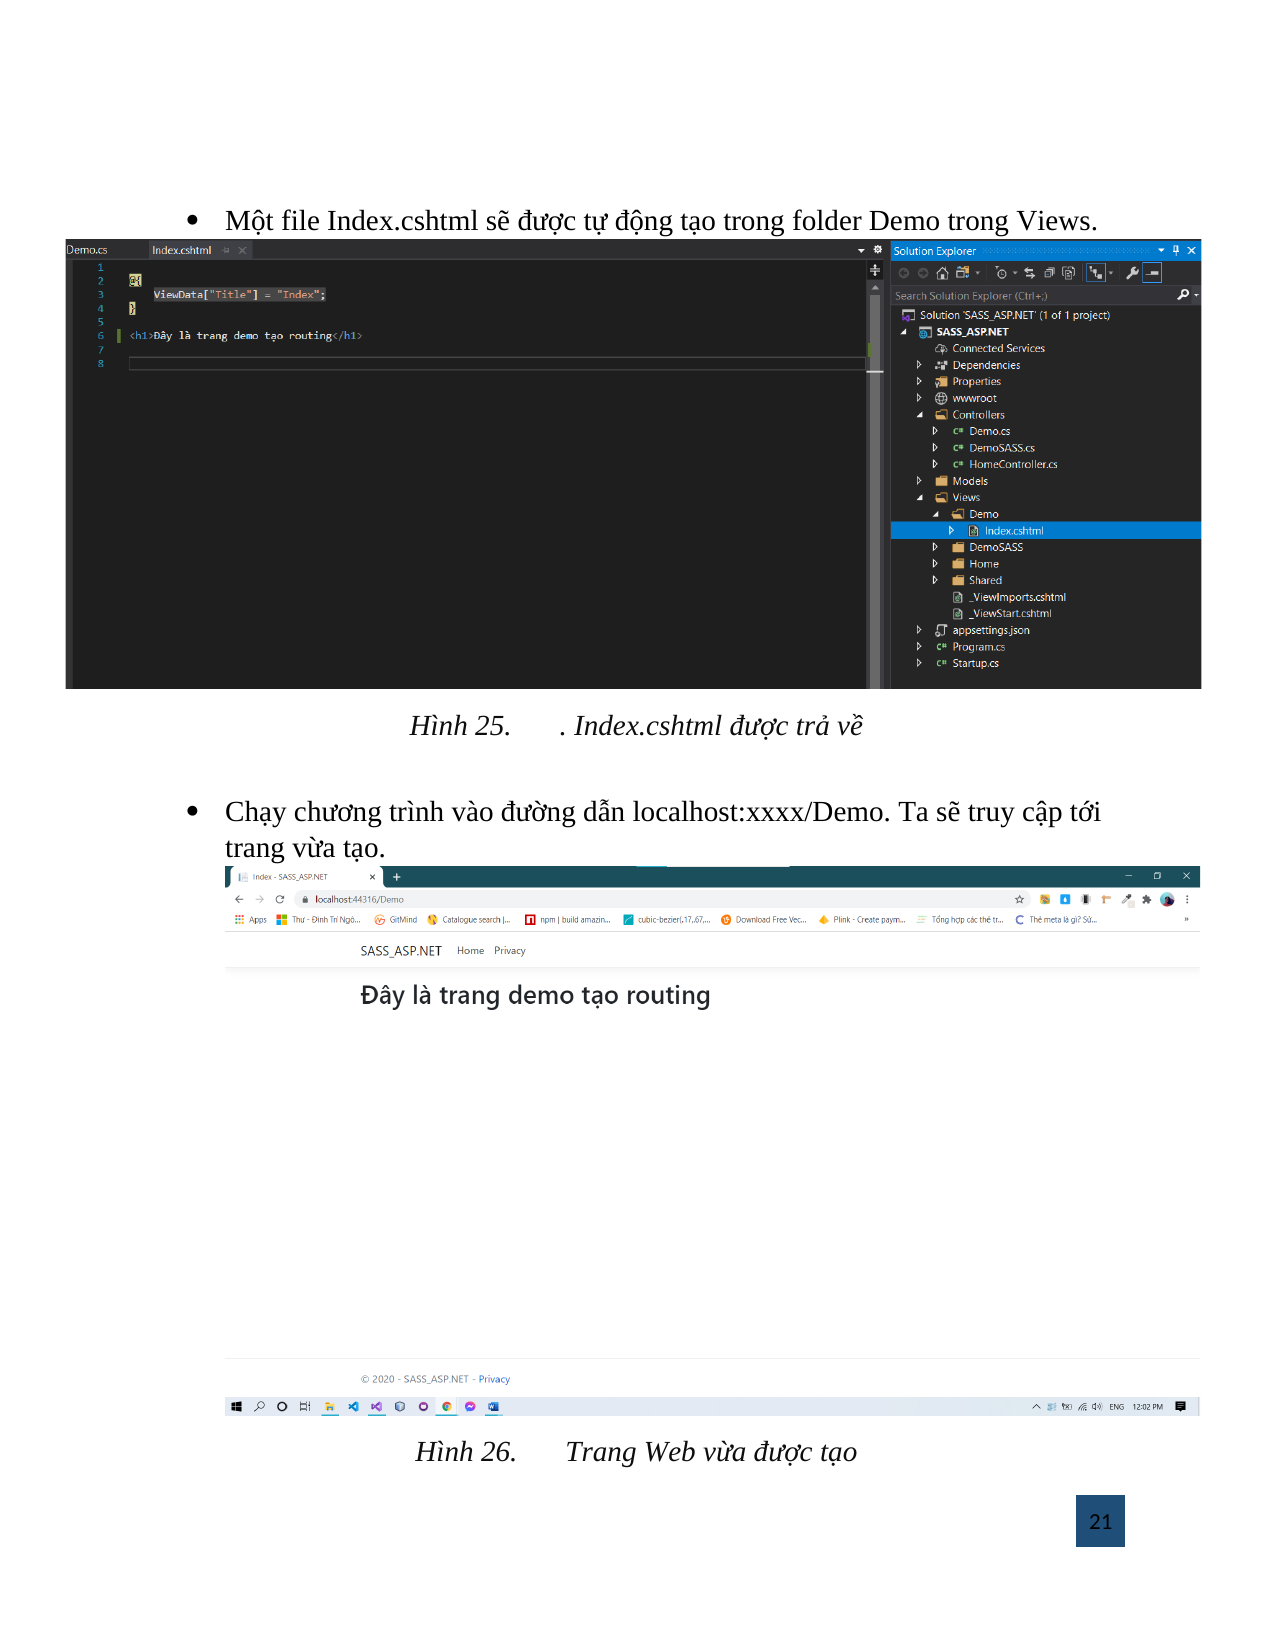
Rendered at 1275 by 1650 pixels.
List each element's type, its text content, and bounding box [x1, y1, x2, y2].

text Trang Web vừa được tạo [150, 1434, 1125, 1468]
picture [65, 239, 1202, 689]
text . Index.cshtml được trả về [150, 708, 1125, 741]
picture [225, 866, 1200, 1416]
list Một file Index.cshtml sẽ được tự động tạo trong folder Demo trong Views. [187, 203, 1125, 236]
list Chạy chương trình vào đường dẫn localhost:xxxx/Demo. Ta sẽ truy cập tới trang vừa tạo. [187, 794, 1125, 864]
